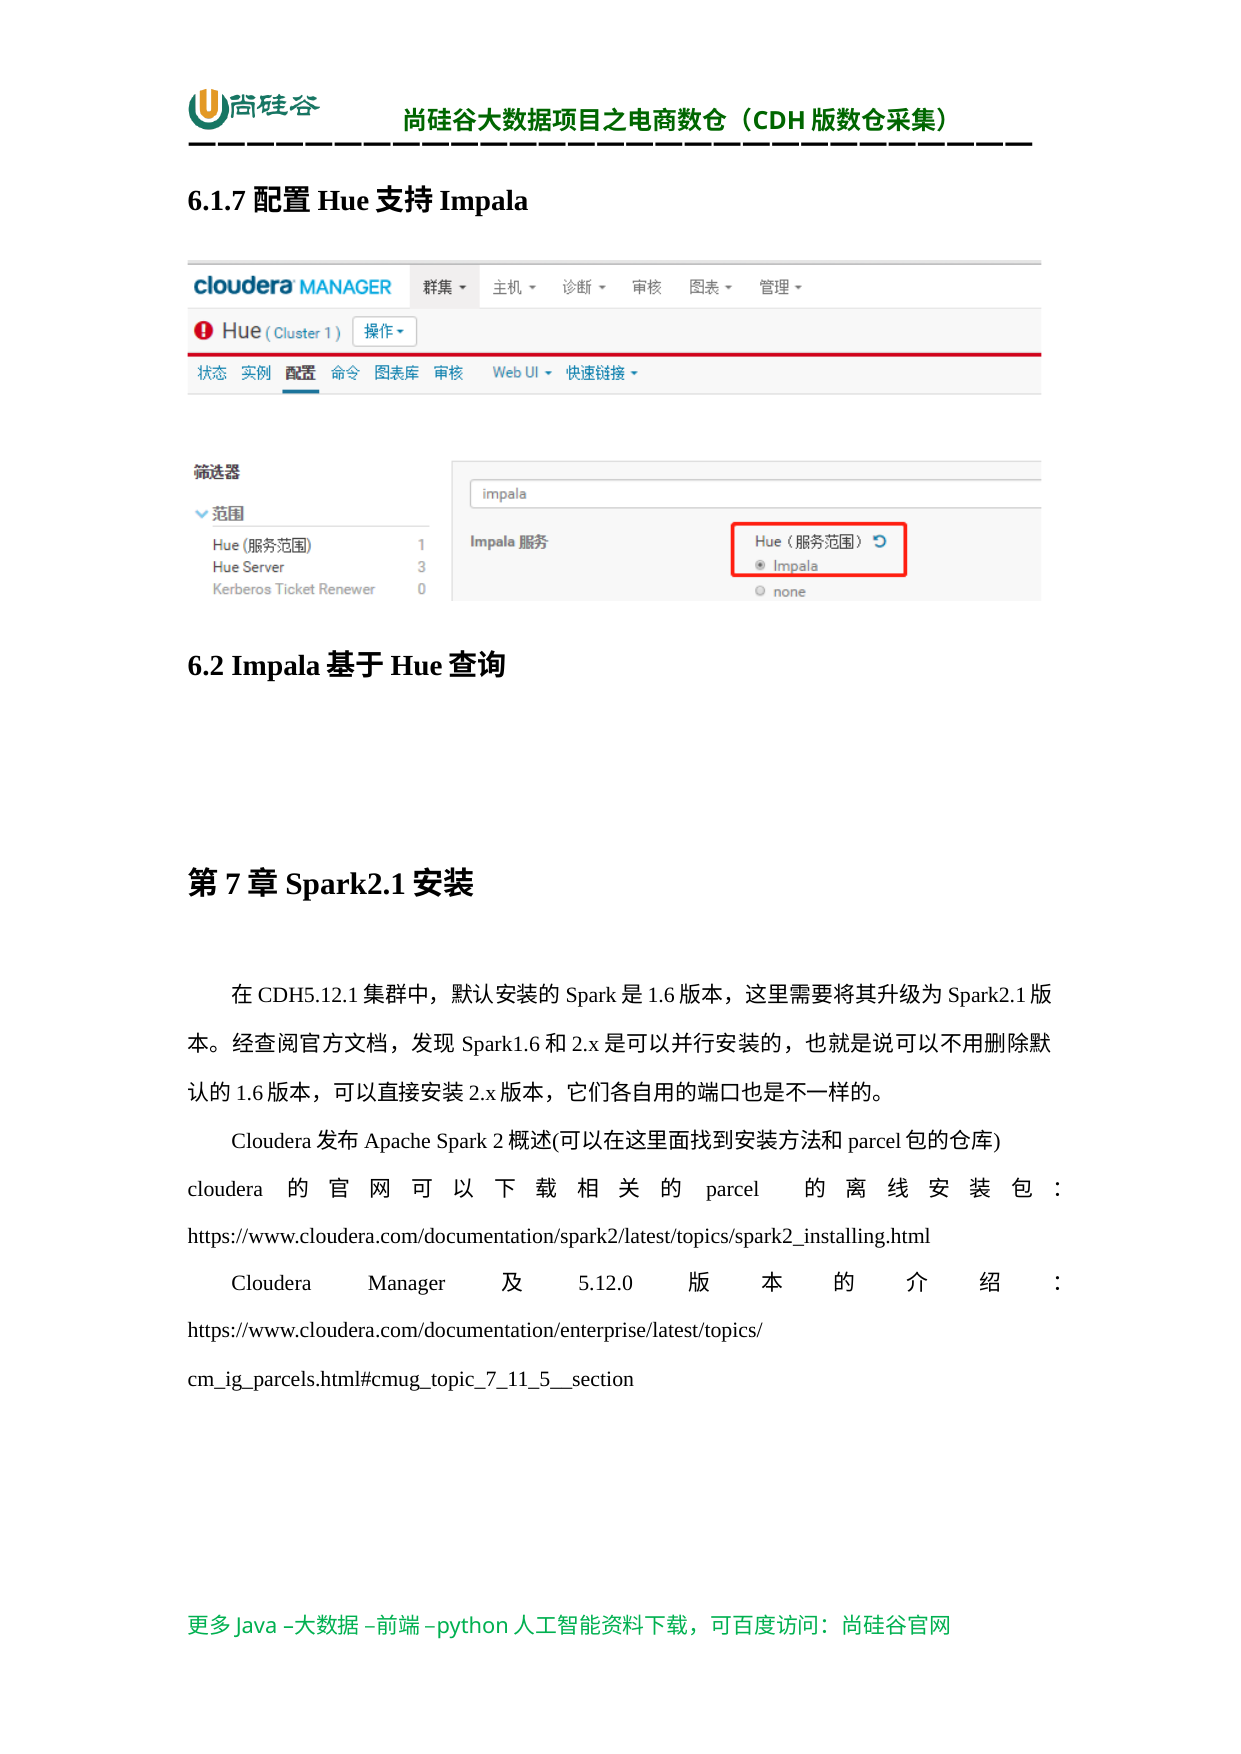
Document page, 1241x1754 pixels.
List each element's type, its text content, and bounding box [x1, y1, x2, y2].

picture [187, 260, 1042, 601]
subtitle 6.1.7 配置Hue支持Impala [187, 165, 1053, 230]
text 6.2 Impala基于Hue查询 [187, 630, 1053, 695]
text Cloudera Manager及5.12.0版本的介绍：https://www.cloudera.com/documentation/enterprise/latest/topics/cm_ig_parcels.html#cmug_topic_7_11_5__section [187, 1265, 1053, 1395]
text Cloudera发布Apache Spark 2概述(可以在这里面找到安装方法和parcel包的仓库) [187, 1122, 1053, 1155]
subtitle 第7章 Spark2.1安装 [187, 848, 1053, 913]
text cloudera的官网可以下载相关的parcel 的离线安装包：https://www.cloudera.com/documentation/spark2/latest/topics/spark2_installing.html [187, 1171, 1053, 1252]
picture [187, 88, 320, 130]
text 在CDH5.12.1集群中，默认安装的Spark是1.6版本，这里需要将其升级为Spark2.1版本。经查阅官方文档，发现Spark1.6和2.x是可以并行安装的，也就是说可以不用删除默认的1.6版本，可以直接安装2.x版本，它们各自用的端口也是不一样的。 [187, 977, 1053, 1107]
